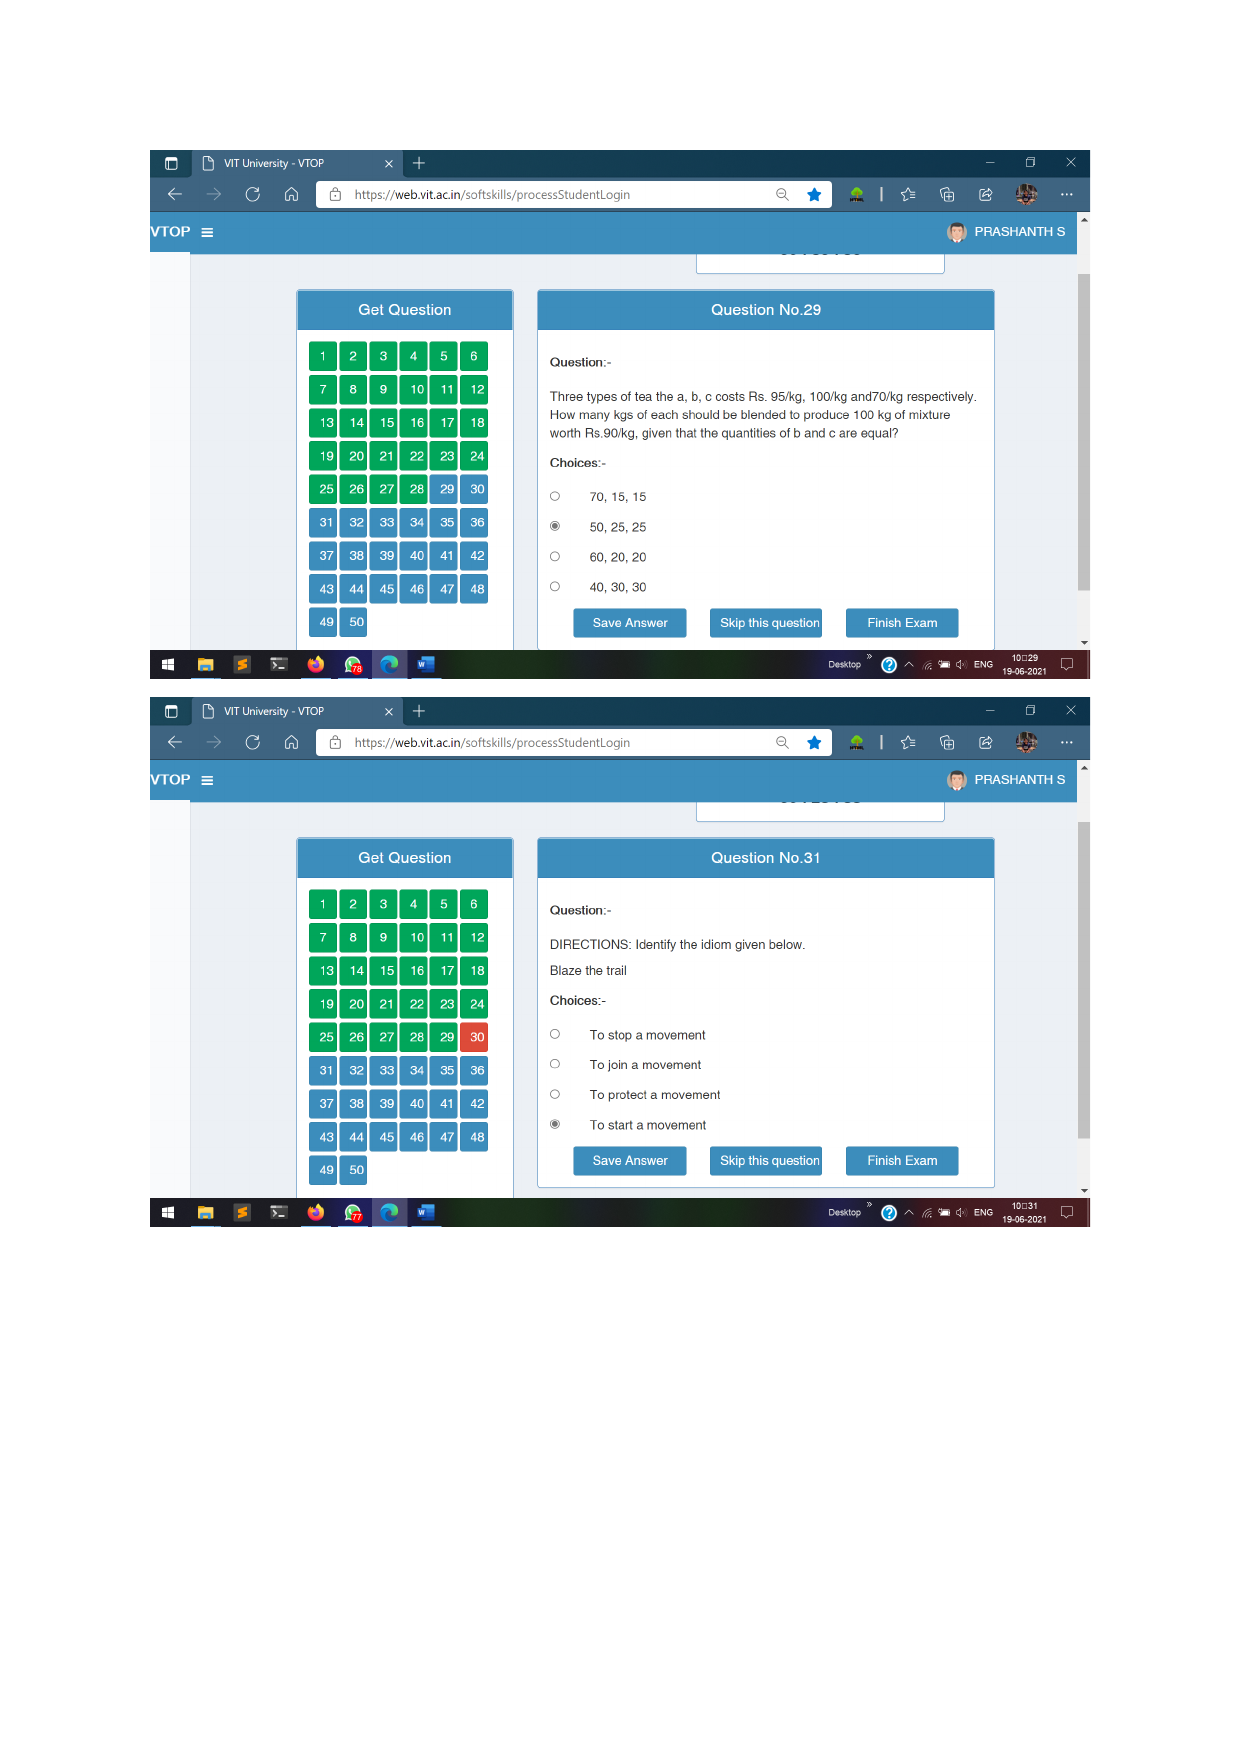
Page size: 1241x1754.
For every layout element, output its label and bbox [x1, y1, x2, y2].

picture [150, 150, 1091, 679]
picture [150, 697, 1091, 1227]
